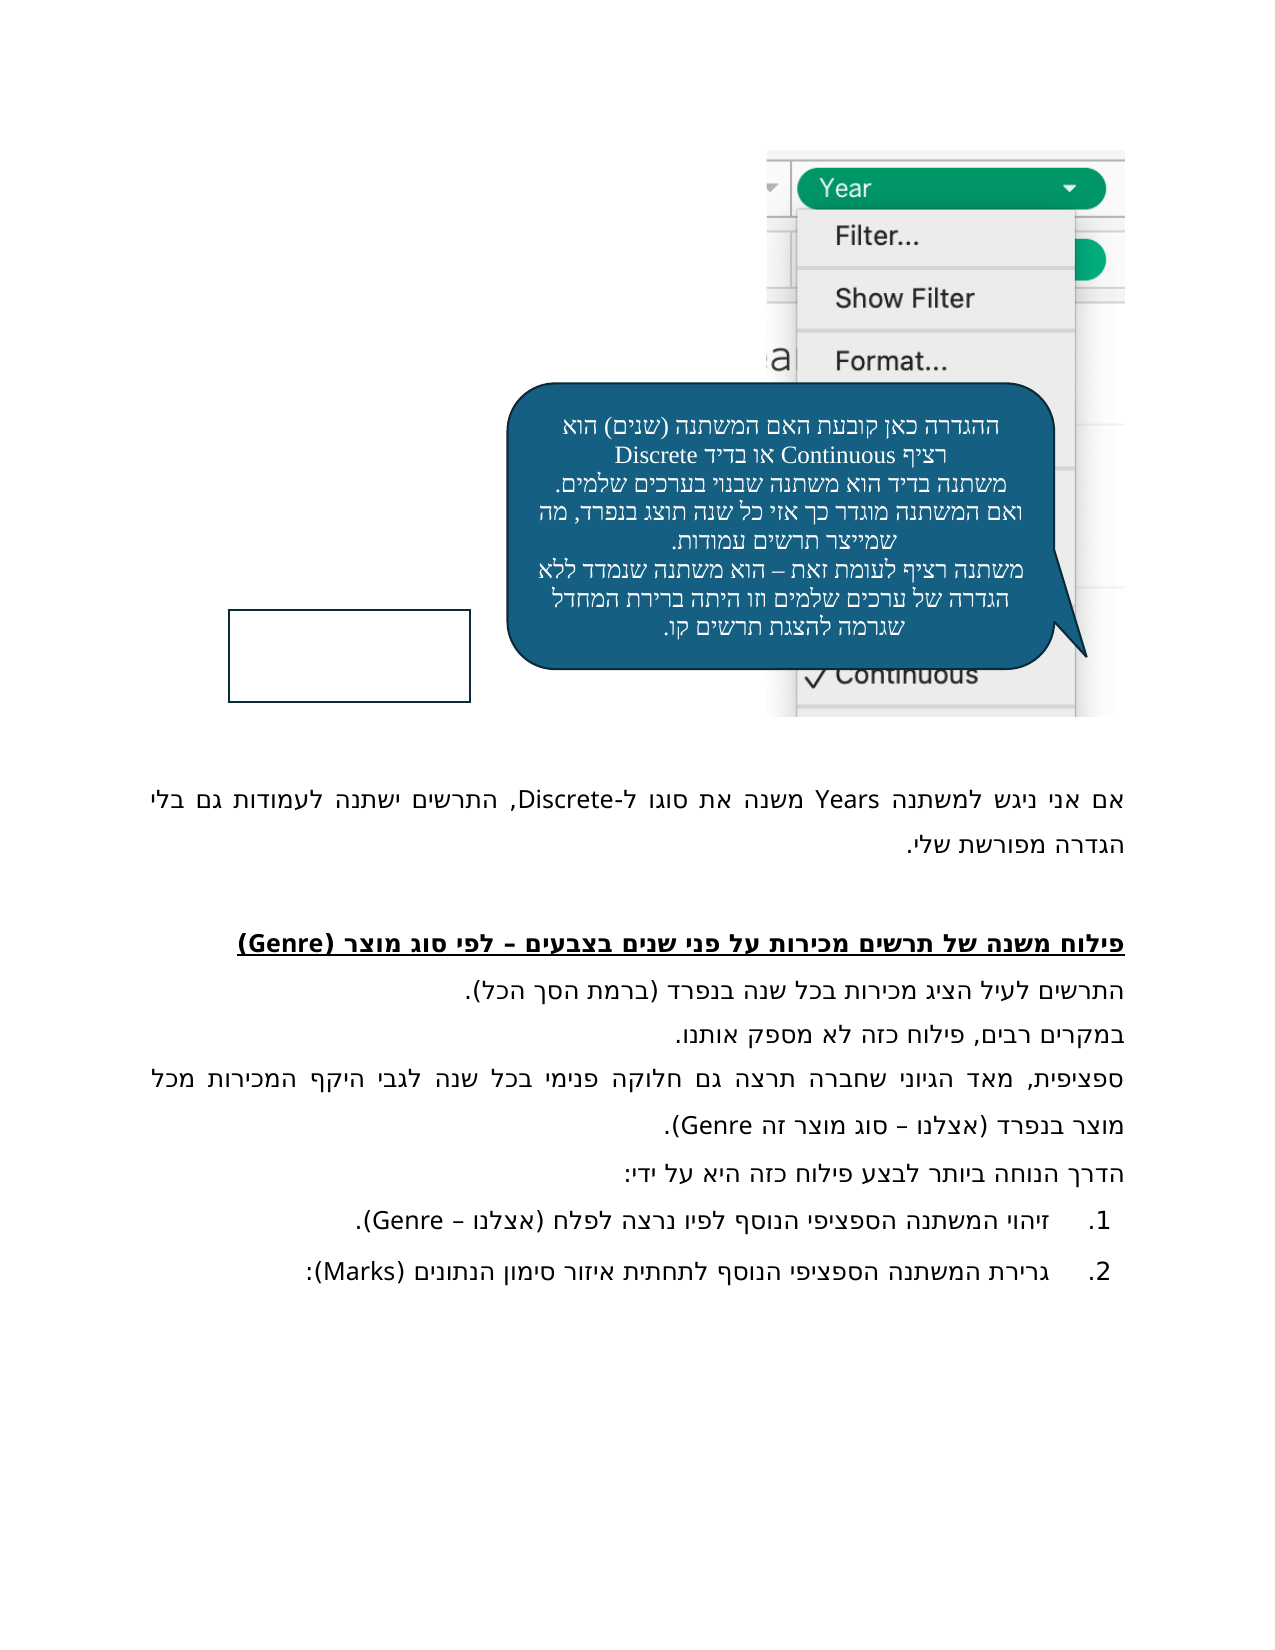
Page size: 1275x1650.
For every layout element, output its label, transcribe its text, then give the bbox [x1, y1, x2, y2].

text פילוח משנה של תרשים מכירות על פני שנים בצבעים – לפי סוג מוצר (Genre) [150, 926, 1125, 959]
picture [766, 150, 1125, 717]
list גרירת המשתנה הספציפי הנוסף לתחתית איזור סימון הנתונים (Marks): [150, 1254, 1087, 1288]
text התרשים לעיל הציג מכירות בכל שנה בנפרד (ברמת הסך הכל). [150, 977, 1125, 1006]
list זיהוי המשתנה הספציפי הנוסף לפיו נרצה לפלח (אצלנו – Genre). [150, 1203, 1087, 1237]
text במקרים רבים, פילוח כזה לא מספק אותנו. [150, 1020, 1125, 1049]
text הדרך הנוחה ביותר לבצע פילוח כזה היא על ידי: [150, 1159, 1125, 1188]
text ספציפית, מאד הגיוני שחברה תרצה גם חלוקה פנימי בכל שנה לגבי היקף המכירות מכל מוצר בנפרד (אצלנו – סוג מוצר זה Genre). [150, 1064, 1125, 1142]
text אם אני ניגש למשתנה Years משנה את סוגו ל-Discrete, התרשים ישתנה לעמודות גם בלי הגדרה מפורשת שלי. [150, 782, 1125, 860]
